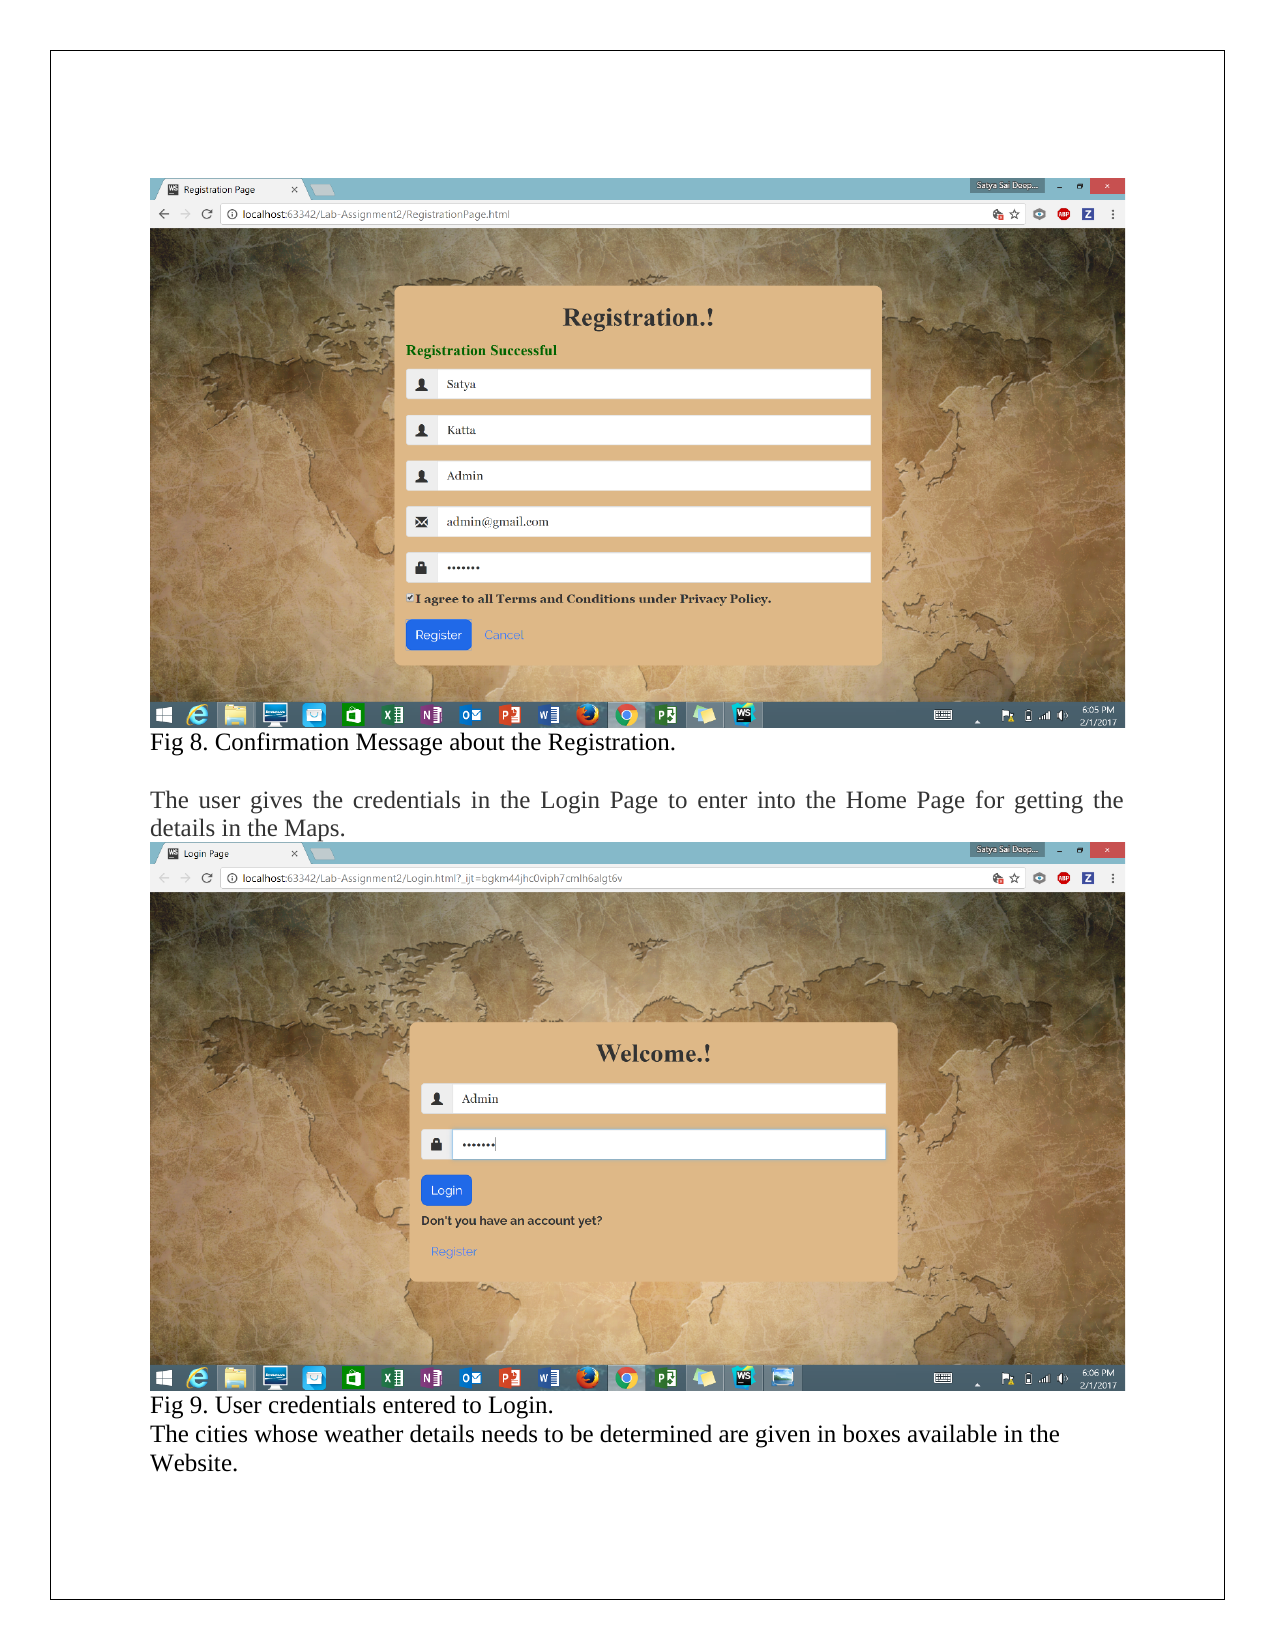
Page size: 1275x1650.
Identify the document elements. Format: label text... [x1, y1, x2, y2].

text The user gives the credentials in the Login Page to enter into the Home Page for getting the details in the Maps. [150, 813, 1125, 842]
text Fig 9. User credentials entered to Login. [150, 1391, 1125, 1419]
text Fig 8. Confirmation Message about the Registration. [150, 728, 1125, 756]
text The cities whose weather details needs to be determined are given in boxes available in the Website. [150, 1419, 1125, 1477]
picture [150, 178, 1125, 728]
picture [150, 842, 1125, 1391]
